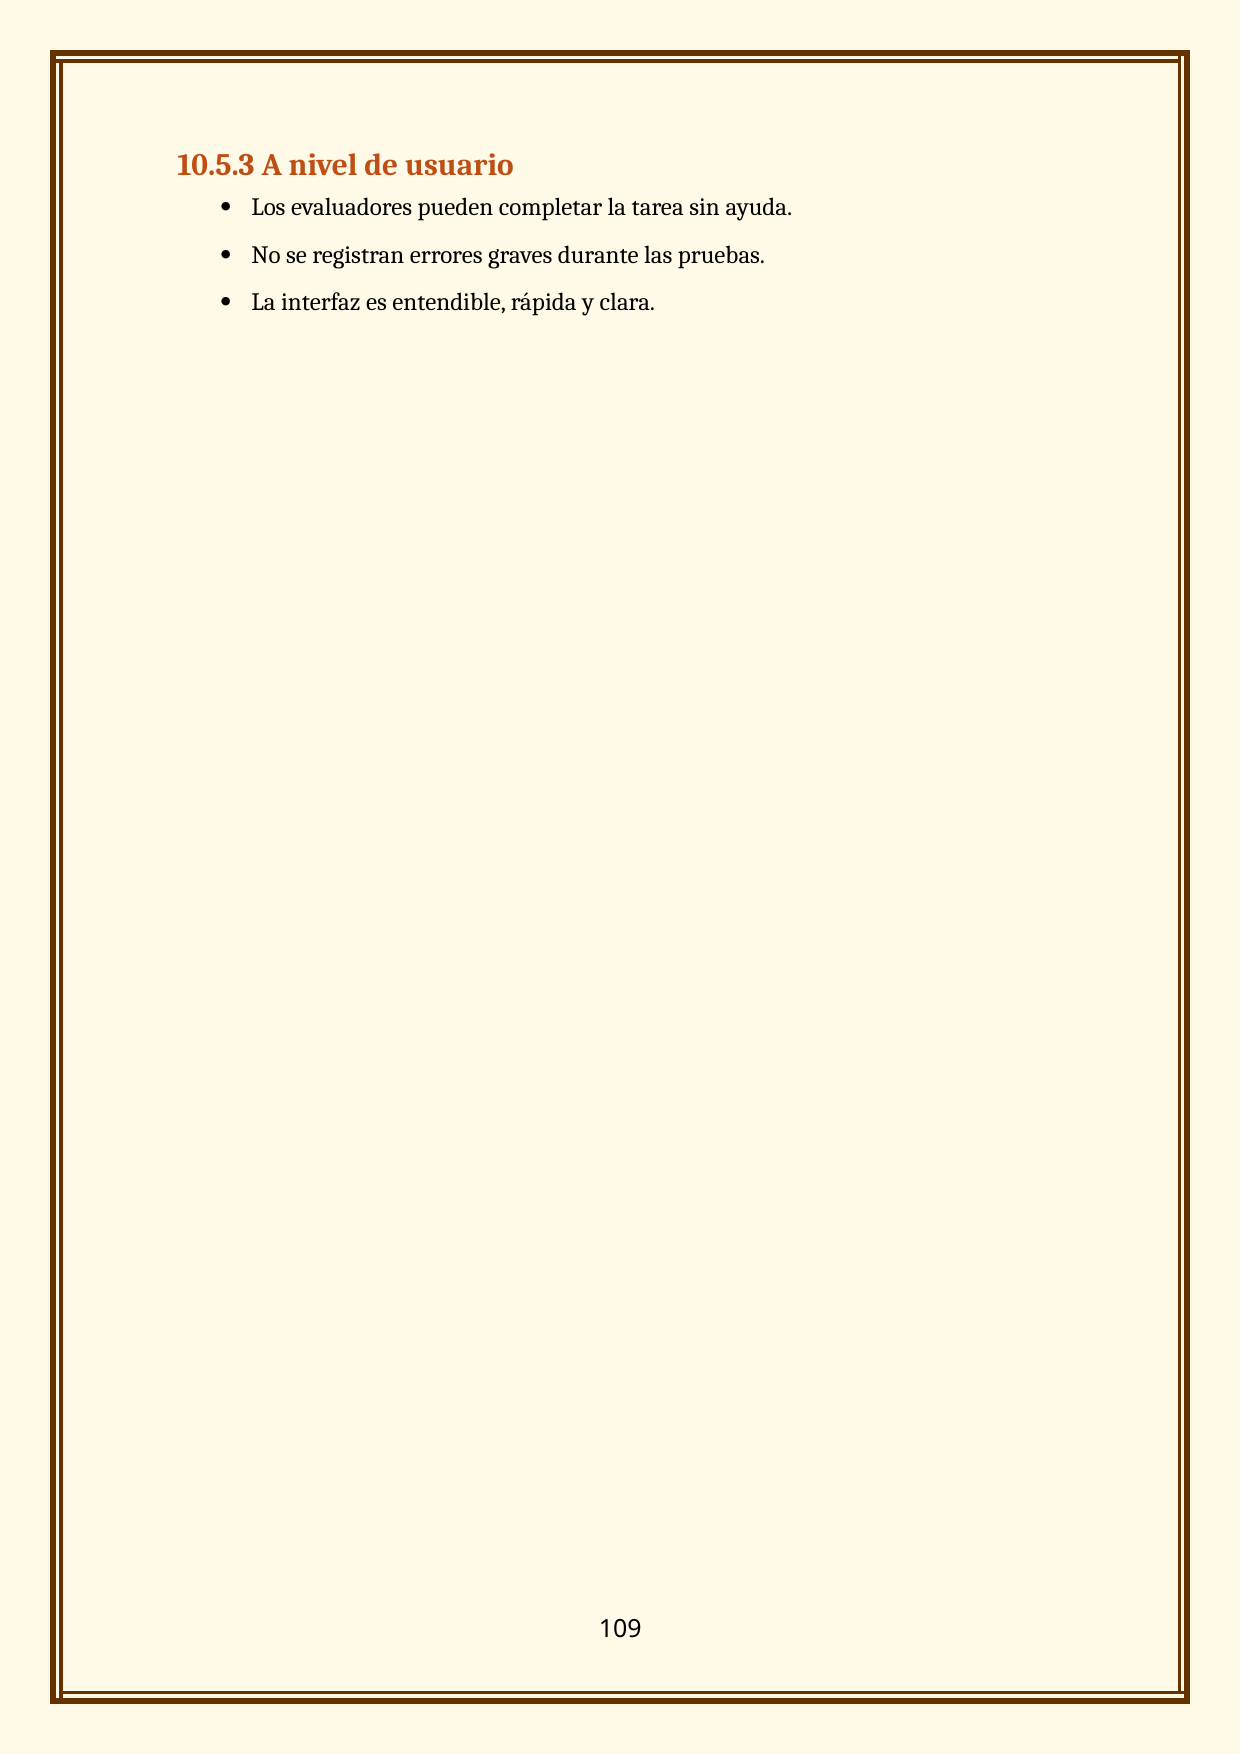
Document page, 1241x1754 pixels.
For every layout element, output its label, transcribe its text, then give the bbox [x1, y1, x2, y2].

list No se registran errores graves durante las pruebas. [221, 241, 1063, 269]
list Los evaluadores pueden completar la tarea sin ayuda. [221, 193, 1063, 222]
subtitle 10.5.3 A nivel de usuario [177, 147, 1063, 183]
list La interfaz es entendible, rápida y clara. [221, 288, 1063, 317]
